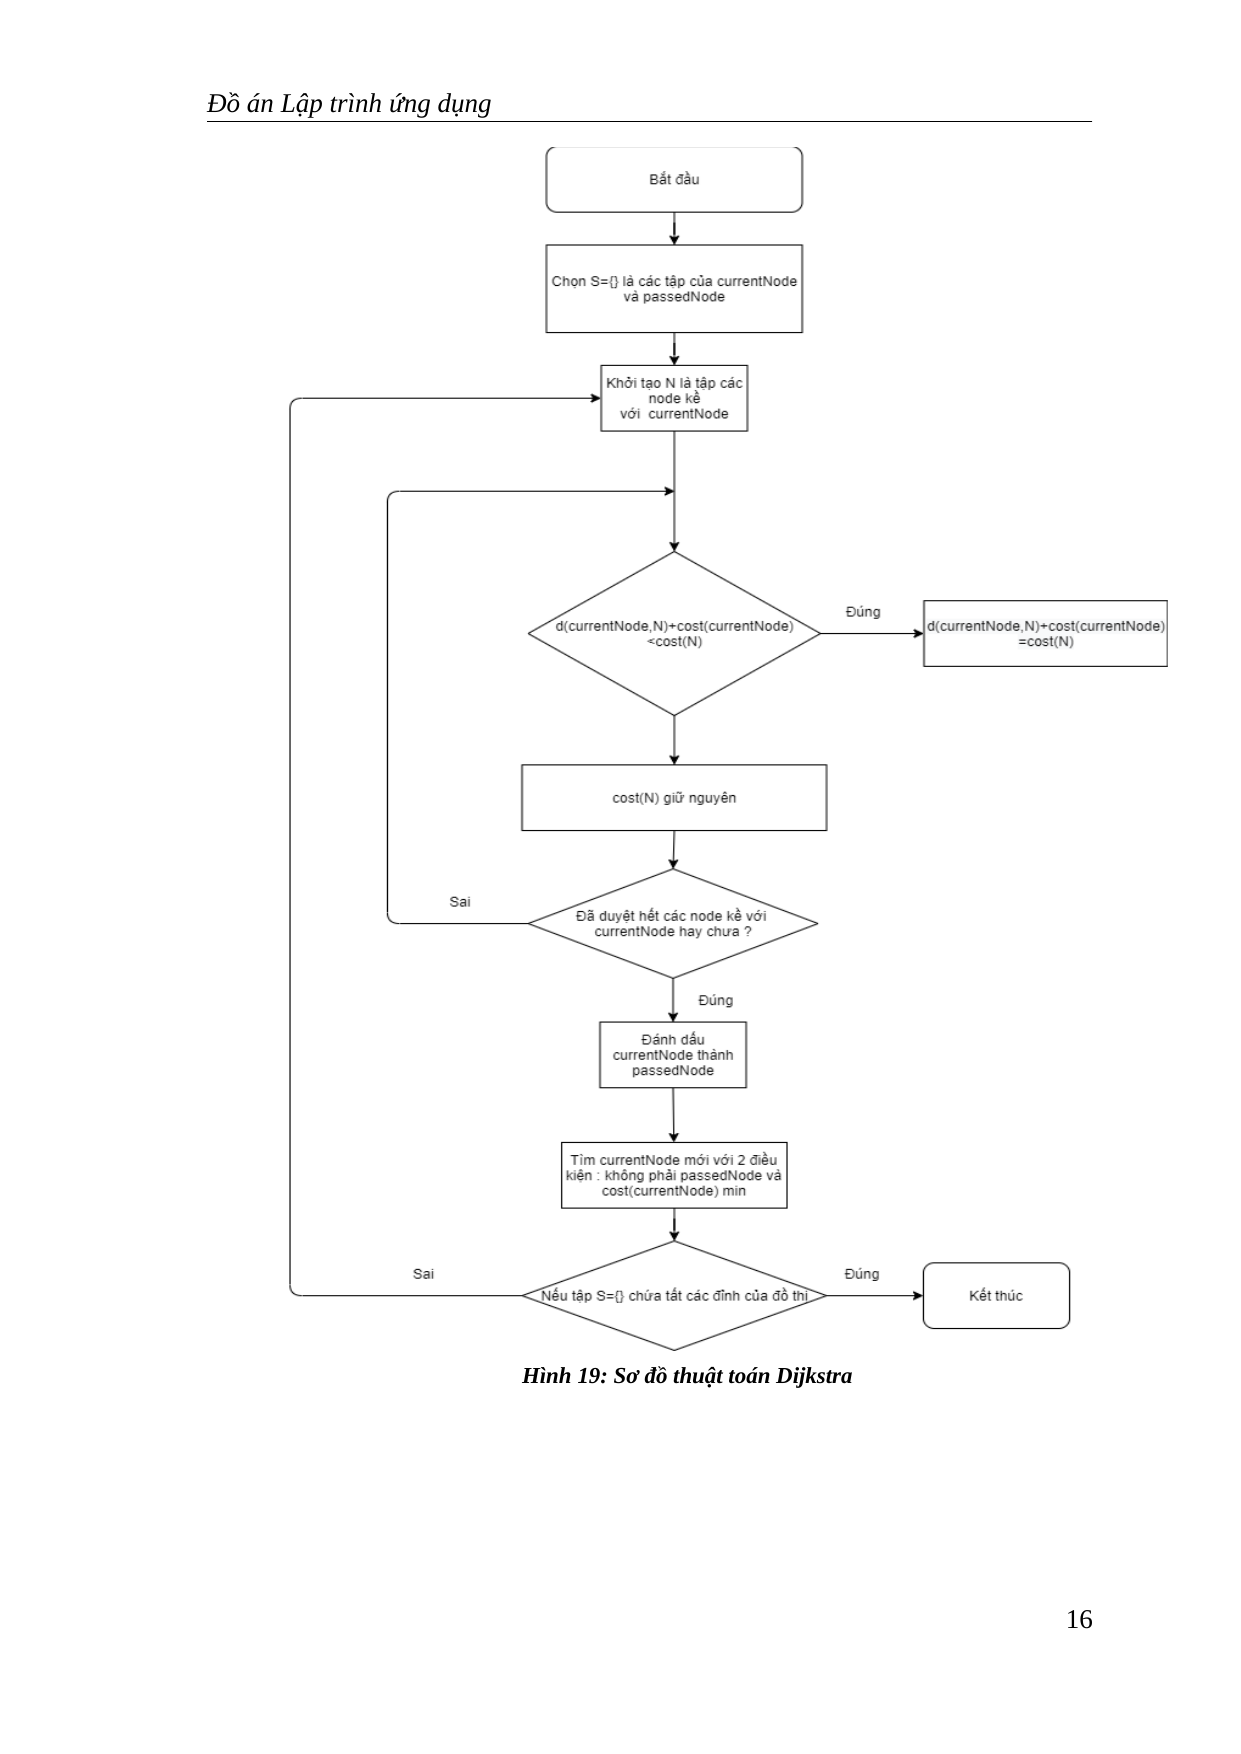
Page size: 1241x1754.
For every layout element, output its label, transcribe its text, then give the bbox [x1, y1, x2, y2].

text Hình 19: Sơ đồ thuật toán Dijkstra [207, 1363, 1092, 1389]
picture [281, 147, 1168, 1351]
